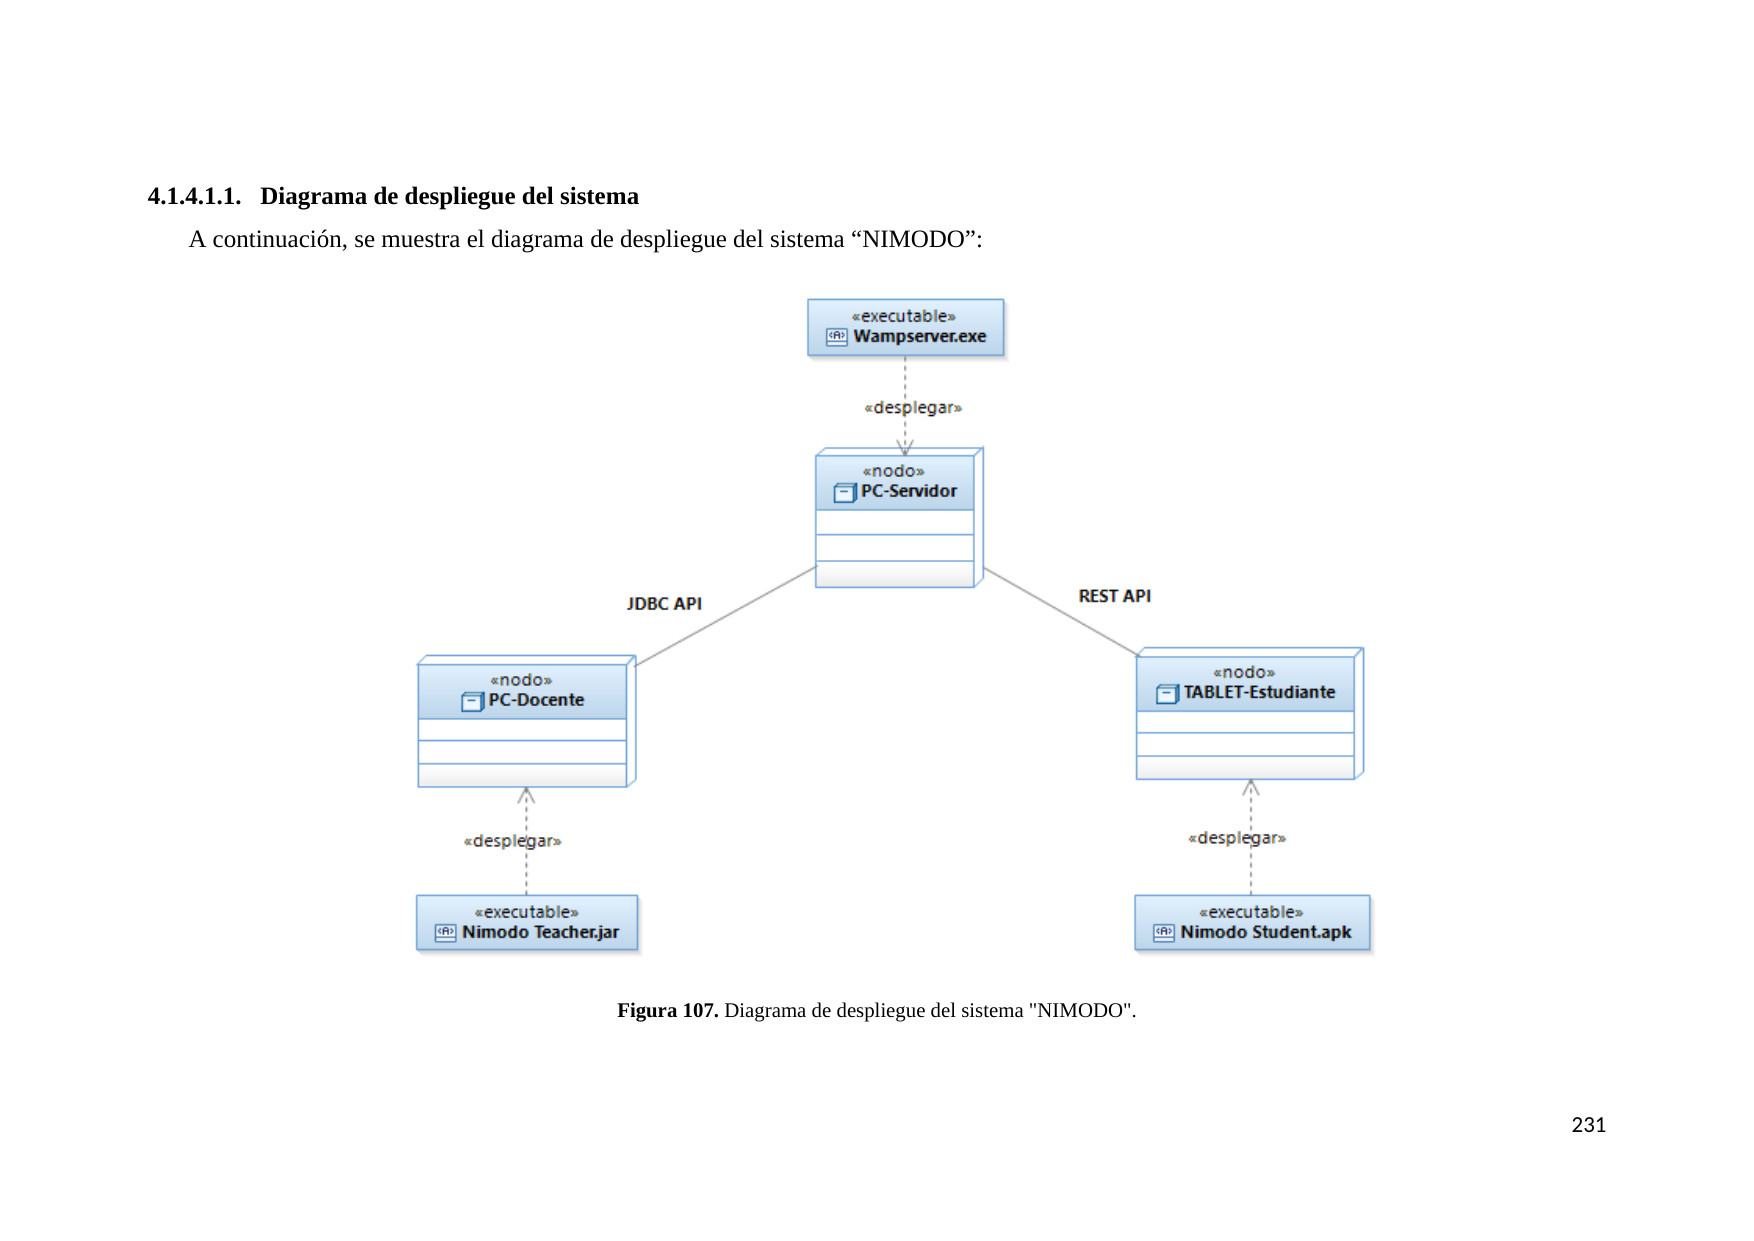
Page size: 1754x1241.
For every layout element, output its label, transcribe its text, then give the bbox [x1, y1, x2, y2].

picture [410, 285, 1384, 980]
subtitle Diagrama de despliegue del sistema [148, 181, 1606, 210]
list A continuación, se muestra el diagrama de despliegue del sistema “NIMODO”: [188, 224, 1606, 253]
text Figura 107. Diagrama de despliegue del sistema "NIMODO". [148, 998, 1606, 1022]
